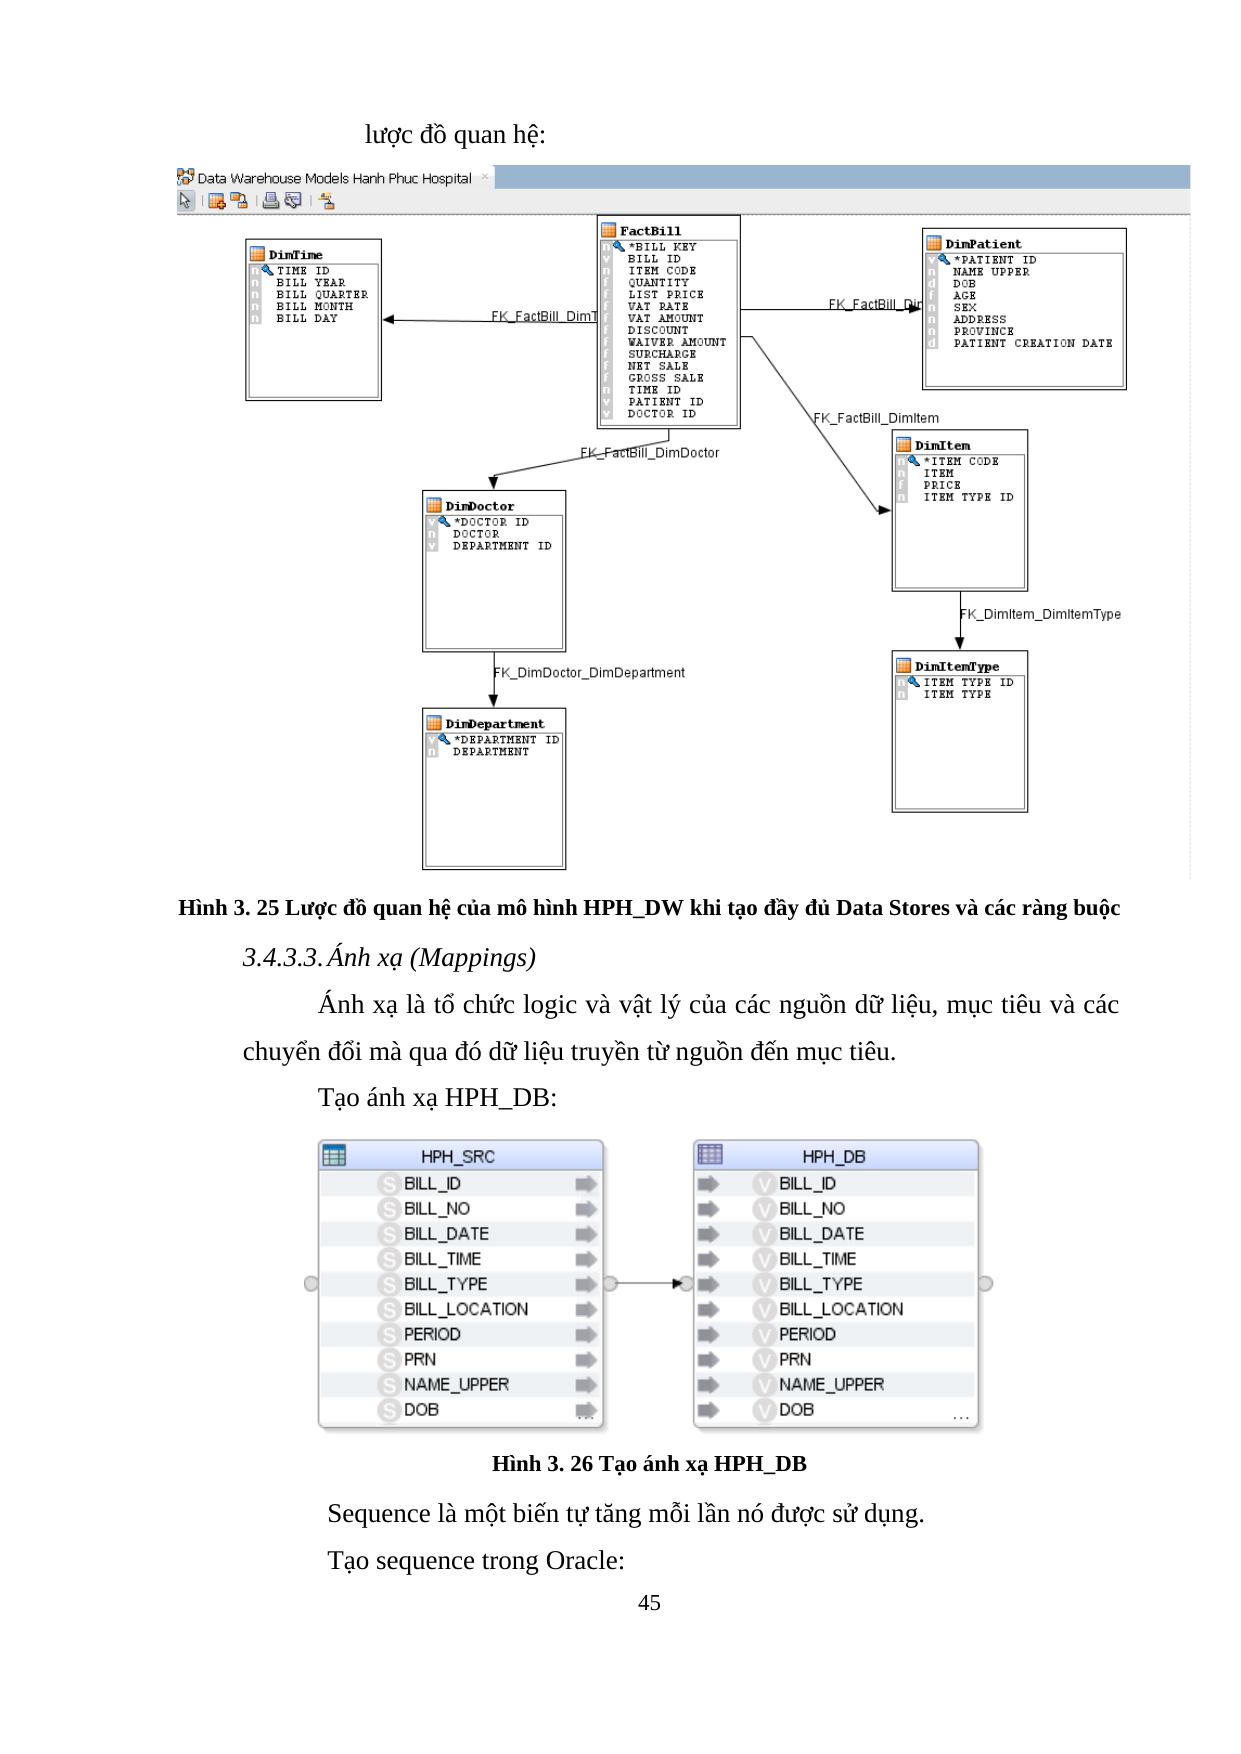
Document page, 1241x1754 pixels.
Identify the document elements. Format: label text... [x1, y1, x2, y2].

text Ánh xạ là tổ chức logic và vật lý của các nguồn dữ liệu, mục tiêu và các chuyển đổi mà qua đó dữ liệu truyền từ nguồn đến mục tiêu. [243, 988, 1122, 1066]
picture [304, 1127, 995, 1438]
picture [177, 165, 1191, 881]
text Tạo sequence trong Oracle: [327, 1544, 1122, 1575]
text Hình 3. 25 Lược đồ quan hệ của mô hình HPH_DW khi tạo đầy đủ Data Stores và các ràng buộc [177, 894, 1122, 920]
text Hình 3. 26 Tạo ánh xạ HPH_DB [177, 1450, 1122, 1477]
text Tạo ánh xạ HPH_DB: [318, 1081, 1122, 1112]
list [327, 118, 1122, 150]
subtitle Ánh xạ (Mappings) [243, 941, 1122, 972]
text Sequence là một biến tự tăng mỗi lần nó được sử dụng. [327, 1498, 1122, 1529]
